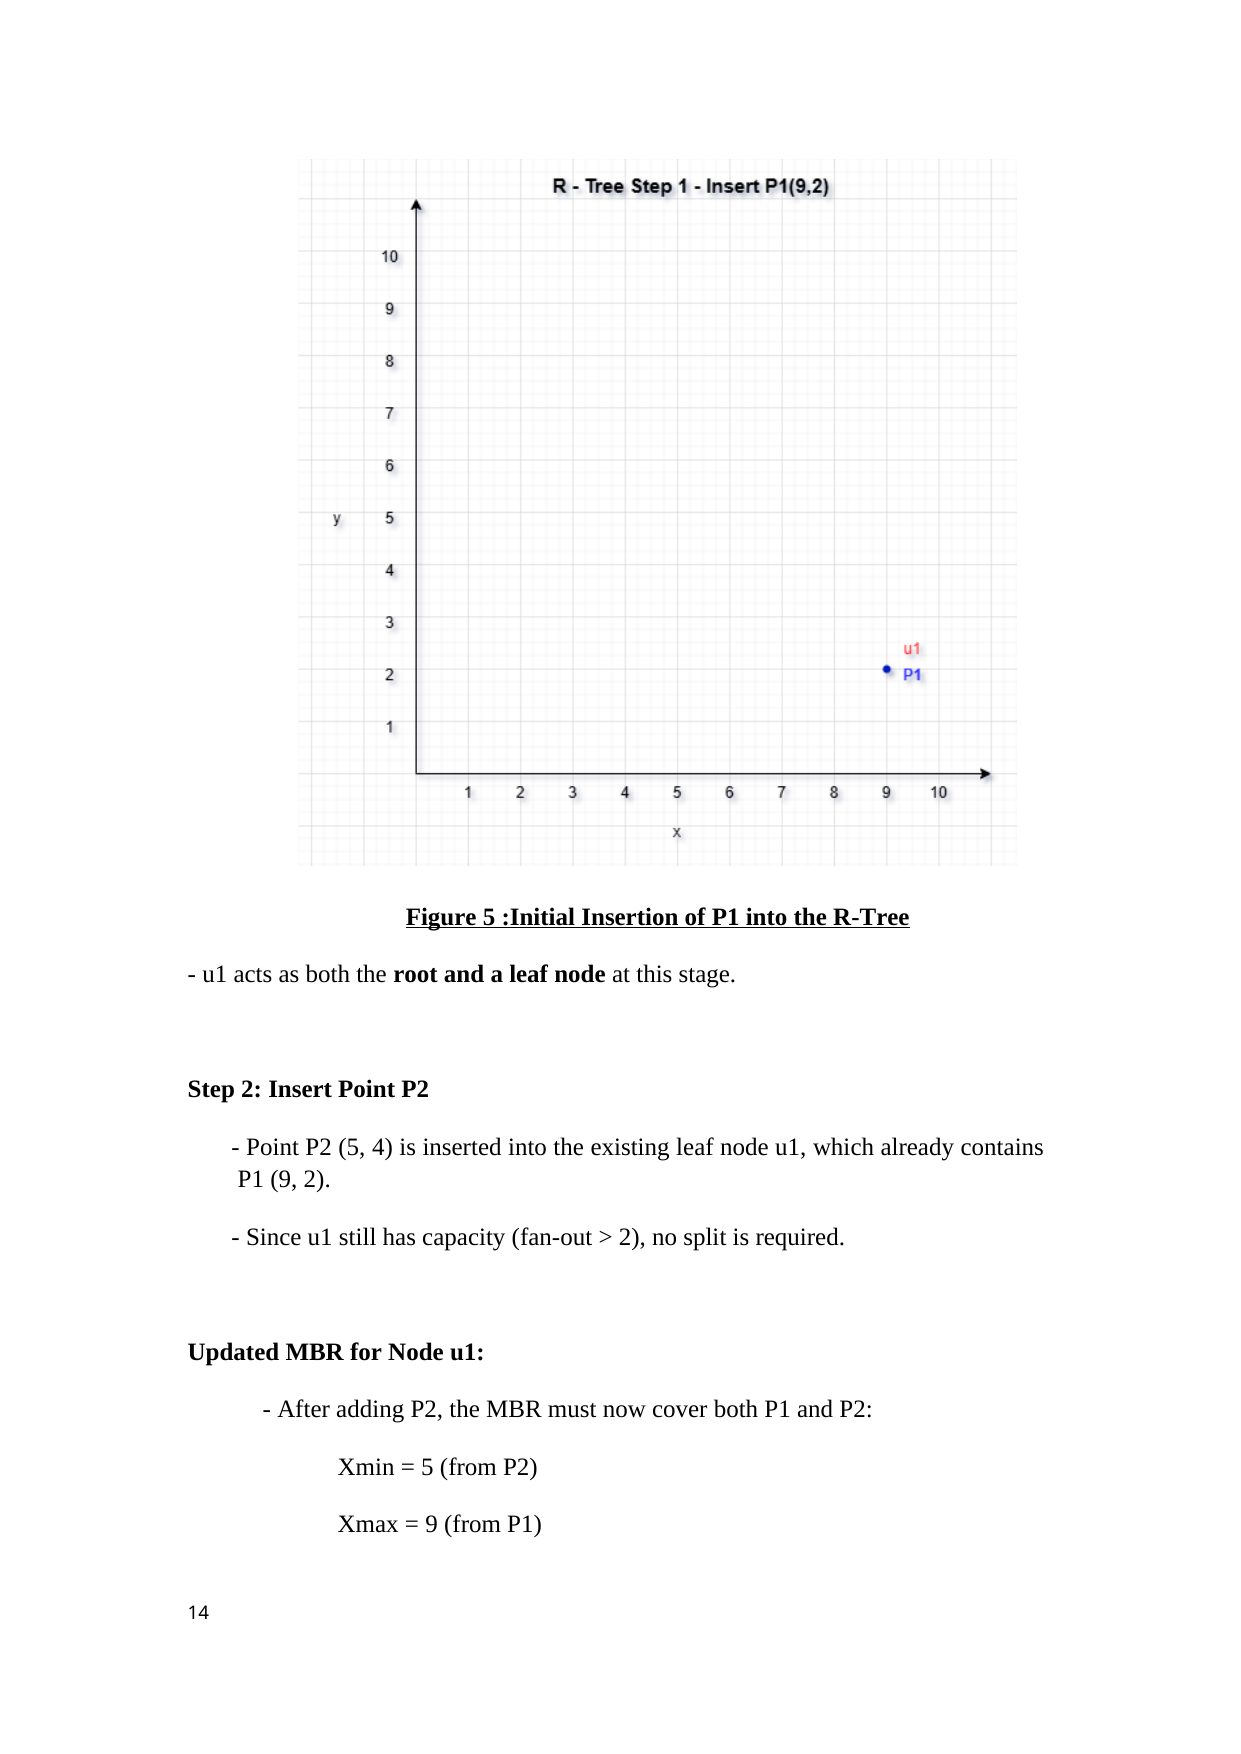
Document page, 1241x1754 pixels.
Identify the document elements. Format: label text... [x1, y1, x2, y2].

text Figure 5 :Initial Insertion of P1 into the R-Tree [262, 900, 1053, 932]
picture [298, 159, 1017, 866]
text - Since u1 still has capacity (fan-out > 2), no split is required. [187, 1220, 1053, 1252]
text - Point P2 (5, 4) is inserted into the existing leaf node u1, which already contains P1 (9, 2). [187, 1130, 1053, 1195]
text Xmin = 5 (from P2) [337, 1450, 1053, 1482]
text Step 2: Insert Point P2 [187, 1072, 1053, 1105]
text Xmax = 9 (from P1) [337, 1507, 1053, 1540]
text - After adding P2, the MBR must now cover both P1 and P2: [262, 1392, 1053, 1425]
text Updated MBR for Node u1: [187, 1335, 1053, 1367]
text - u1 acts as both the root and a leaf node at this stage. [187, 957, 1053, 990]
